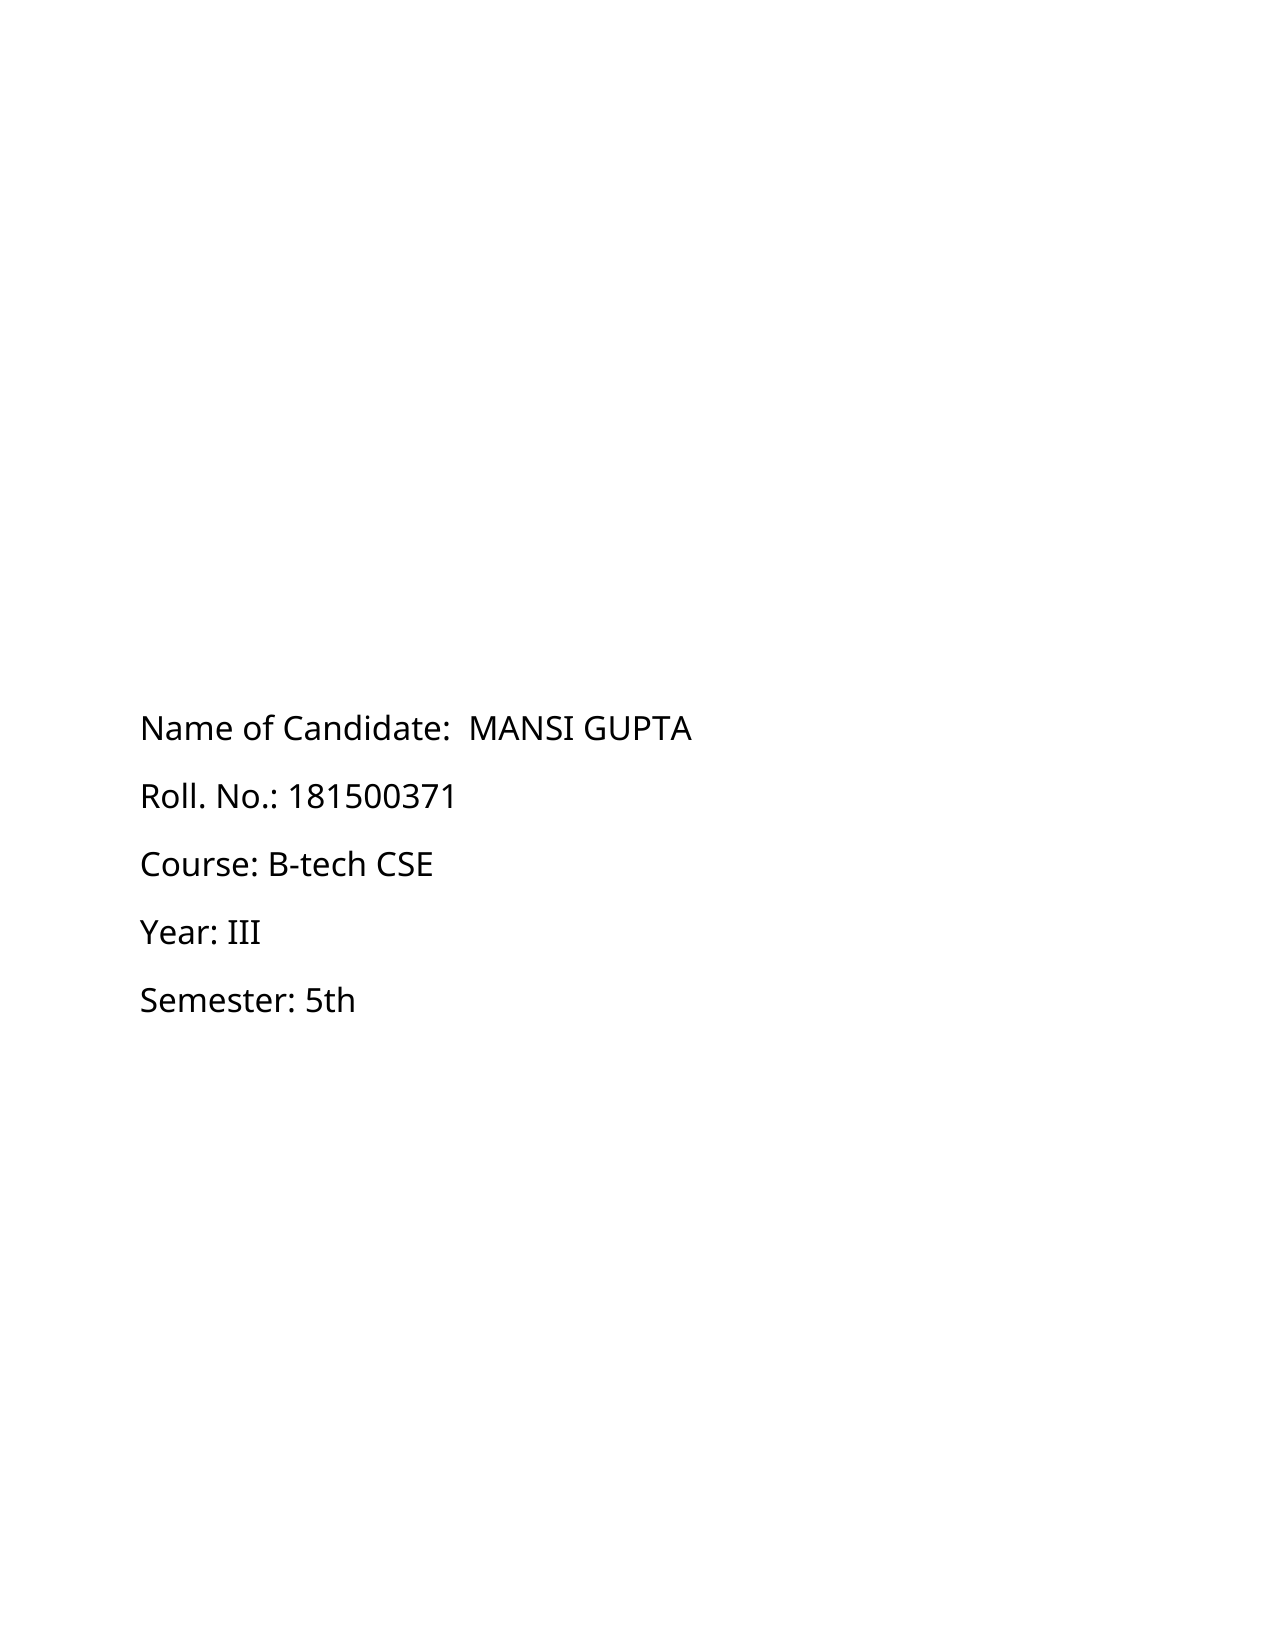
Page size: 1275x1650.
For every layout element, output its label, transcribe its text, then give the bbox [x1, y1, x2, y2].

text Roll. No.: 181500371 [139, 773, 1202, 818]
text Year: III [139, 909, 1202, 954]
text Name of Candidate: MANSI GUPTA [139, 704, 1202, 750]
text Course: B-tech CSE [139, 841, 1202, 886]
text Semester: 5th [139, 977, 1202, 1022]
